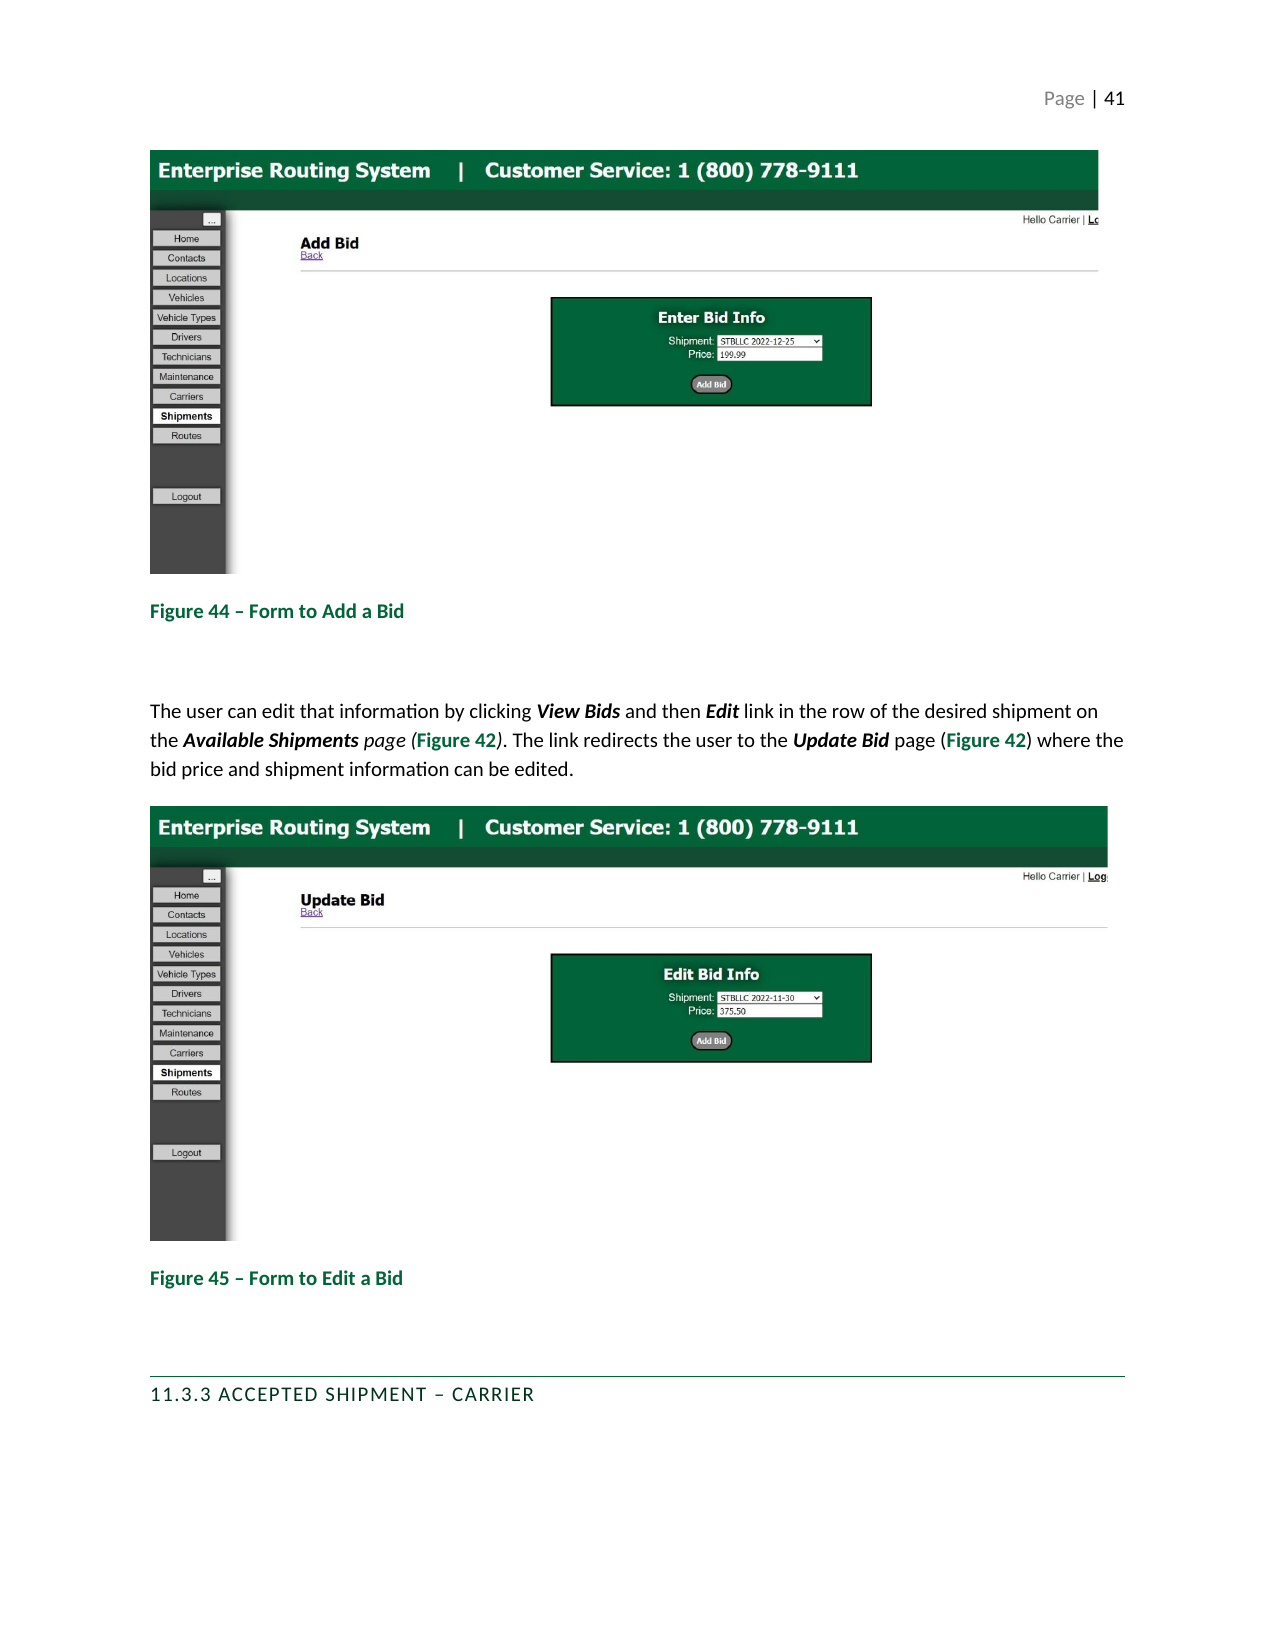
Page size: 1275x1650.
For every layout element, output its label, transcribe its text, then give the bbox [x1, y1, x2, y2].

picture [150, 150, 1099, 574]
text Figure 45 – Form to Edit a Bid [150, 1265, 1125, 1291]
text The user can edit that information by clicking View Bids and then Edit link in the row of the desired shipment on the Available Shipments page (Figure 42). The link redirects the user to the Update Bid page (Figure 42) where the bid price and shipment information can be edited. [150, 698, 1125, 782]
picture [150, 806, 1108, 1241]
text Figure 44 – Form to Add a Bid [150, 598, 1125, 623]
subtitle 11.3.3 Accepted Shipment – CARRIER [150, 1377, 1125, 1407]
